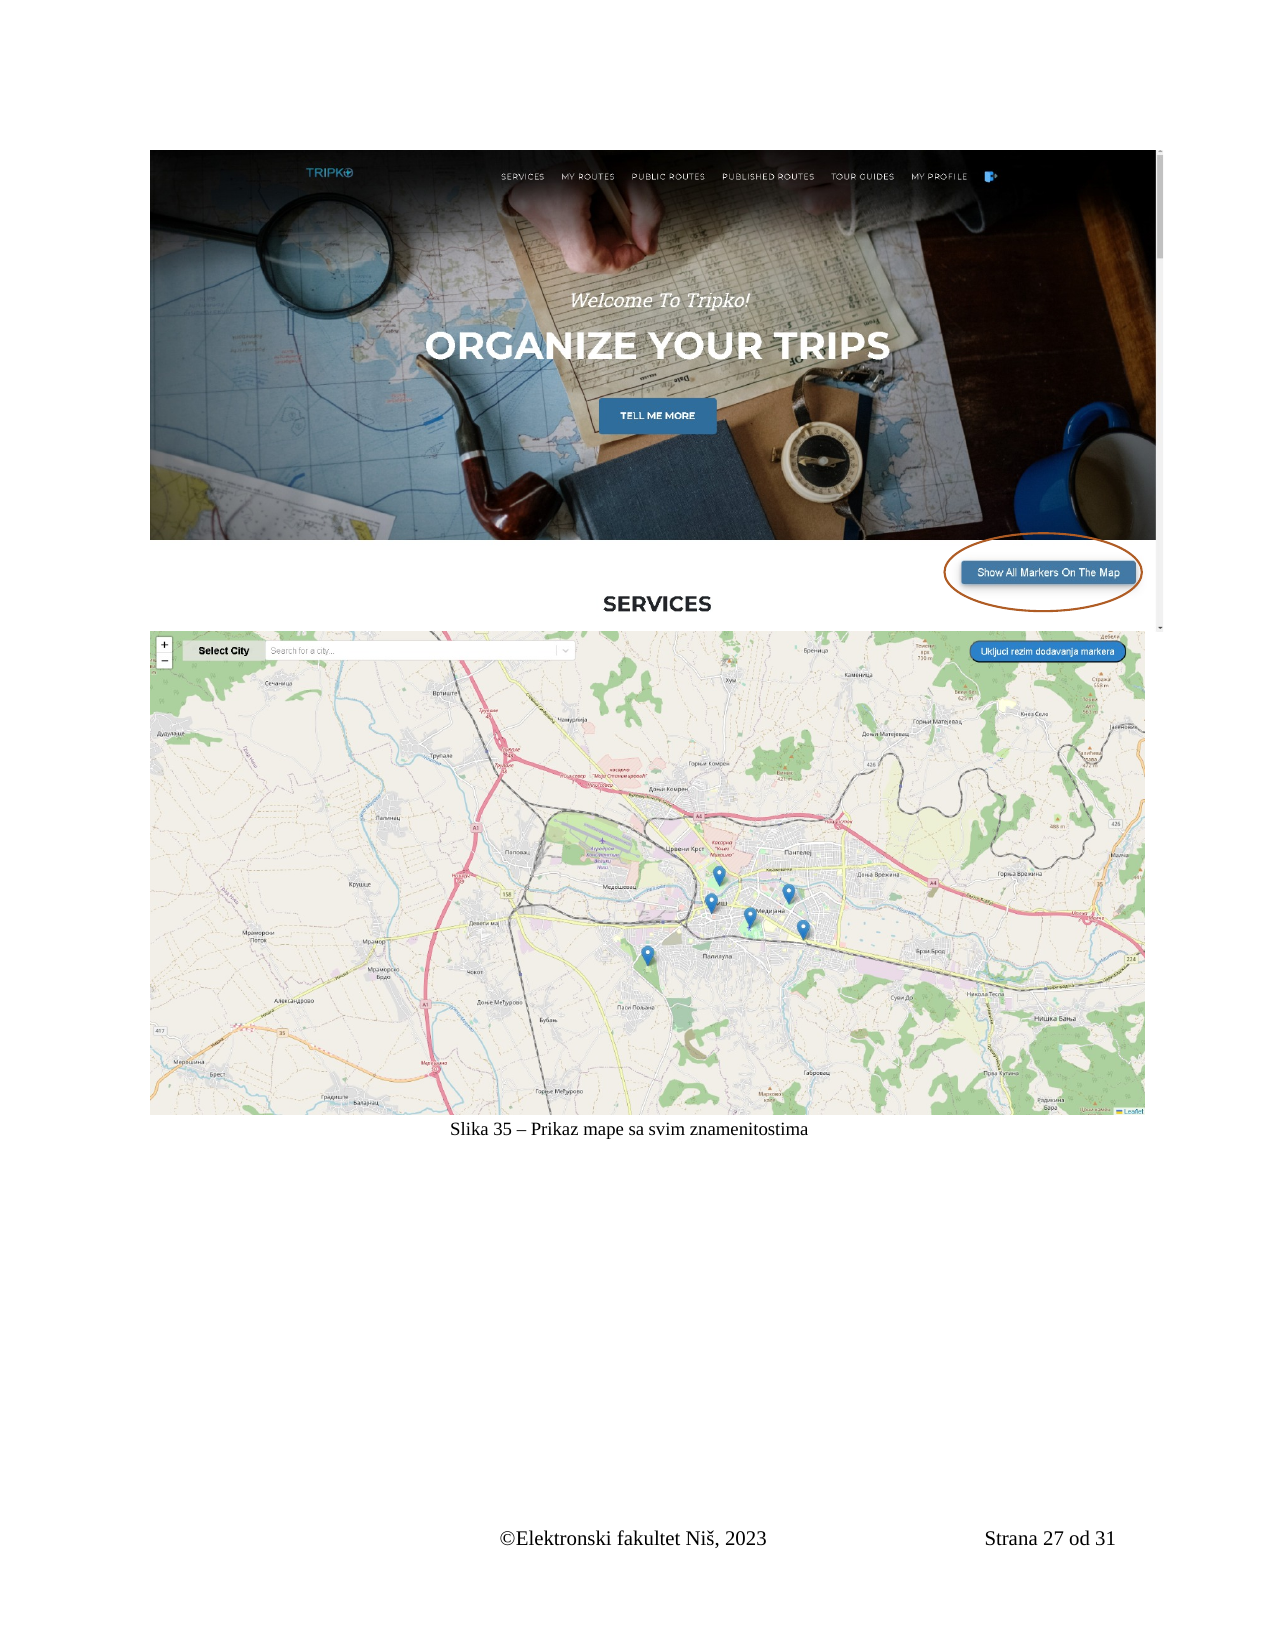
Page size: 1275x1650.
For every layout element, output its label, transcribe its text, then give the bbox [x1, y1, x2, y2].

text Slika 35 – Prikaz mape sa svim znamenitostima [150, 1115, 1125, 1139]
picture [150, 150, 1164, 1115]
